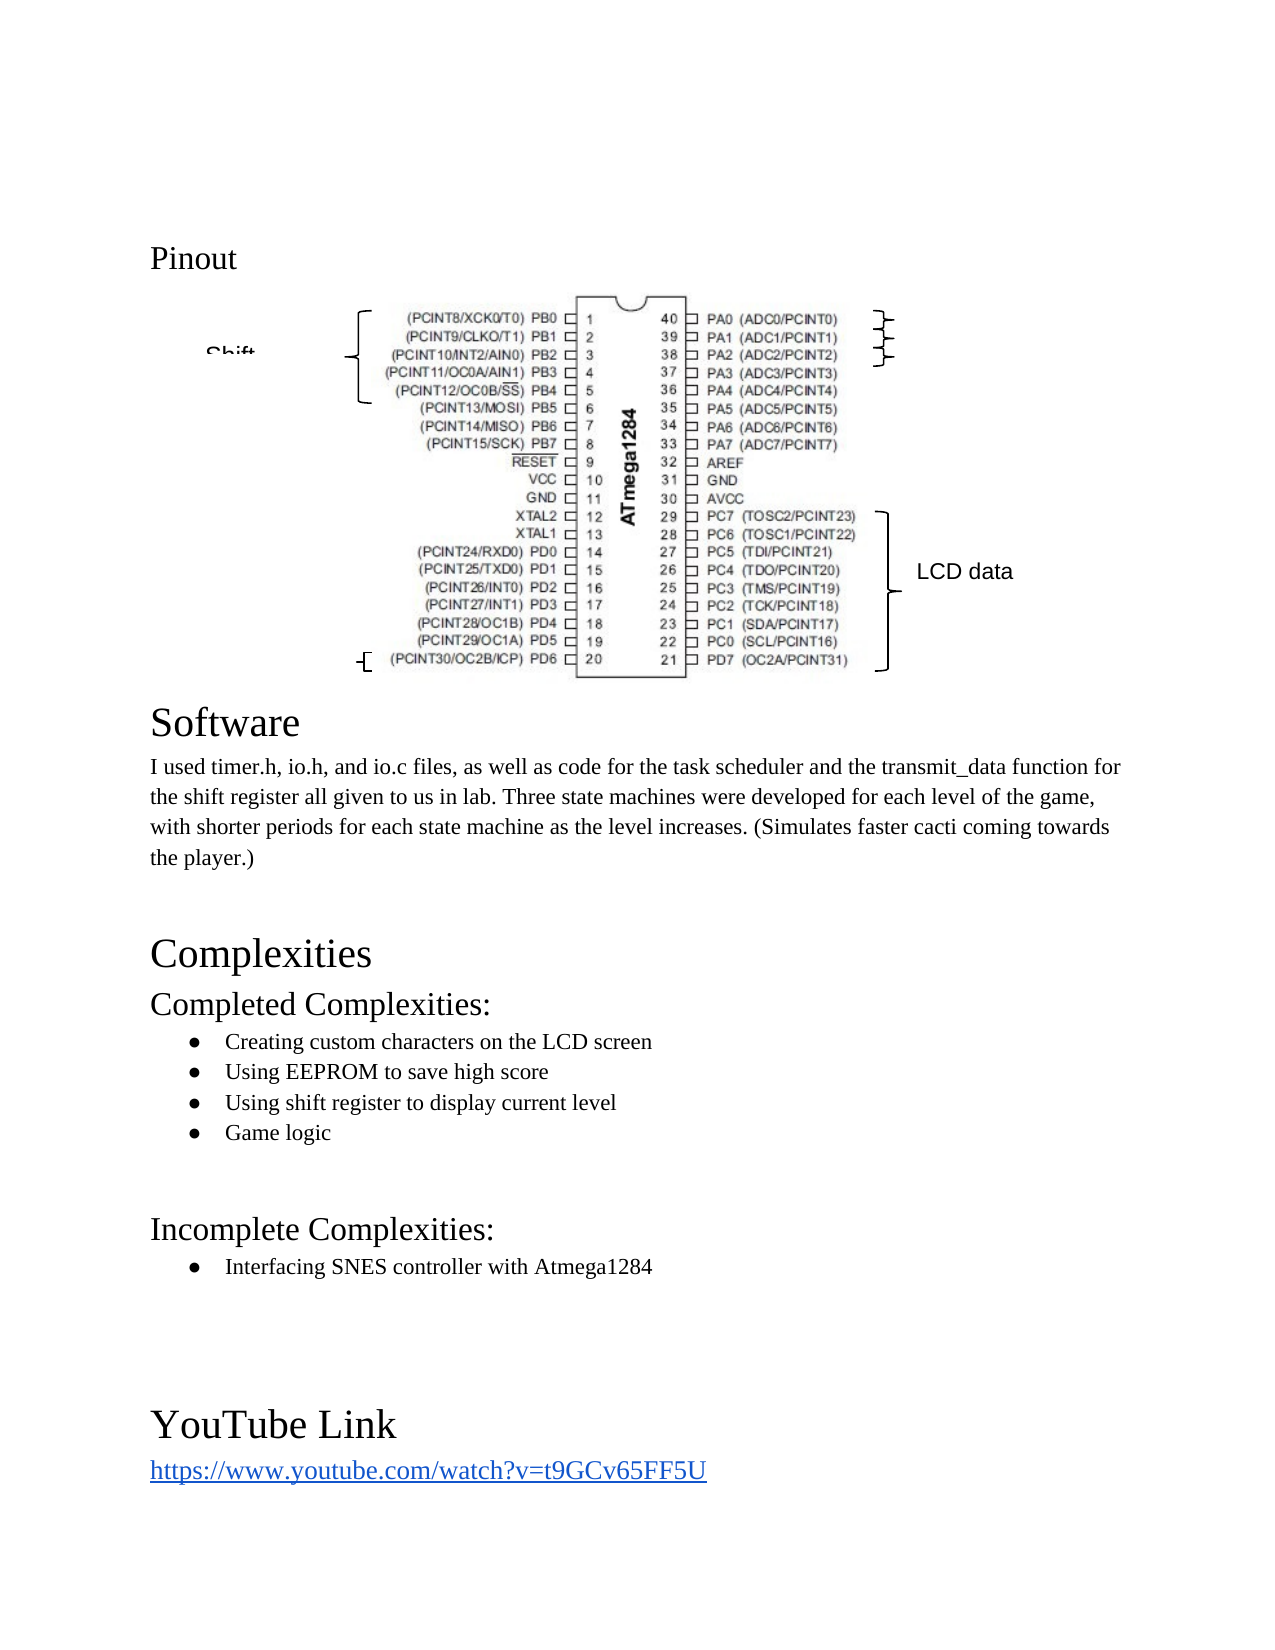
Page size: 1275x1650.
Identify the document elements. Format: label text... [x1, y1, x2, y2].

text Complexities [150, 929, 1125, 977]
text Software [150, 698, 1125, 746]
picture [371, 282, 874, 694]
list Game logic [187, 1119, 1125, 1145]
list Using EEPROM to save high score [187, 1058, 1125, 1085]
text https://www.youtube.com/watch?v=t9GCv65FF5U [150, 1454, 1125, 1485]
list Using shift register to display current level [187, 1088, 1125, 1115]
text Incomplete Complexities: [150, 1209, 1125, 1248]
text I used timer.h, io.h, and io.c files, as well as code for the task scheduler and the transmit_data function for the shift register all given to us in lab. Three state machines were developed for each level of the game, with shorter periods for each state machine as the level increases. (Simulates faster cacti coming towards the player.) [150, 753, 1125, 870]
text YouTube Link [150, 1399, 1125, 1447]
list Creating custom characters on the LCD screen [187, 1028, 1125, 1054]
text Pinout [150, 238, 1125, 276]
list Interfacing SNES controller with Atmega1284 [187, 1253, 1125, 1280]
text Completed Complexities: [150, 984, 1125, 1022]
